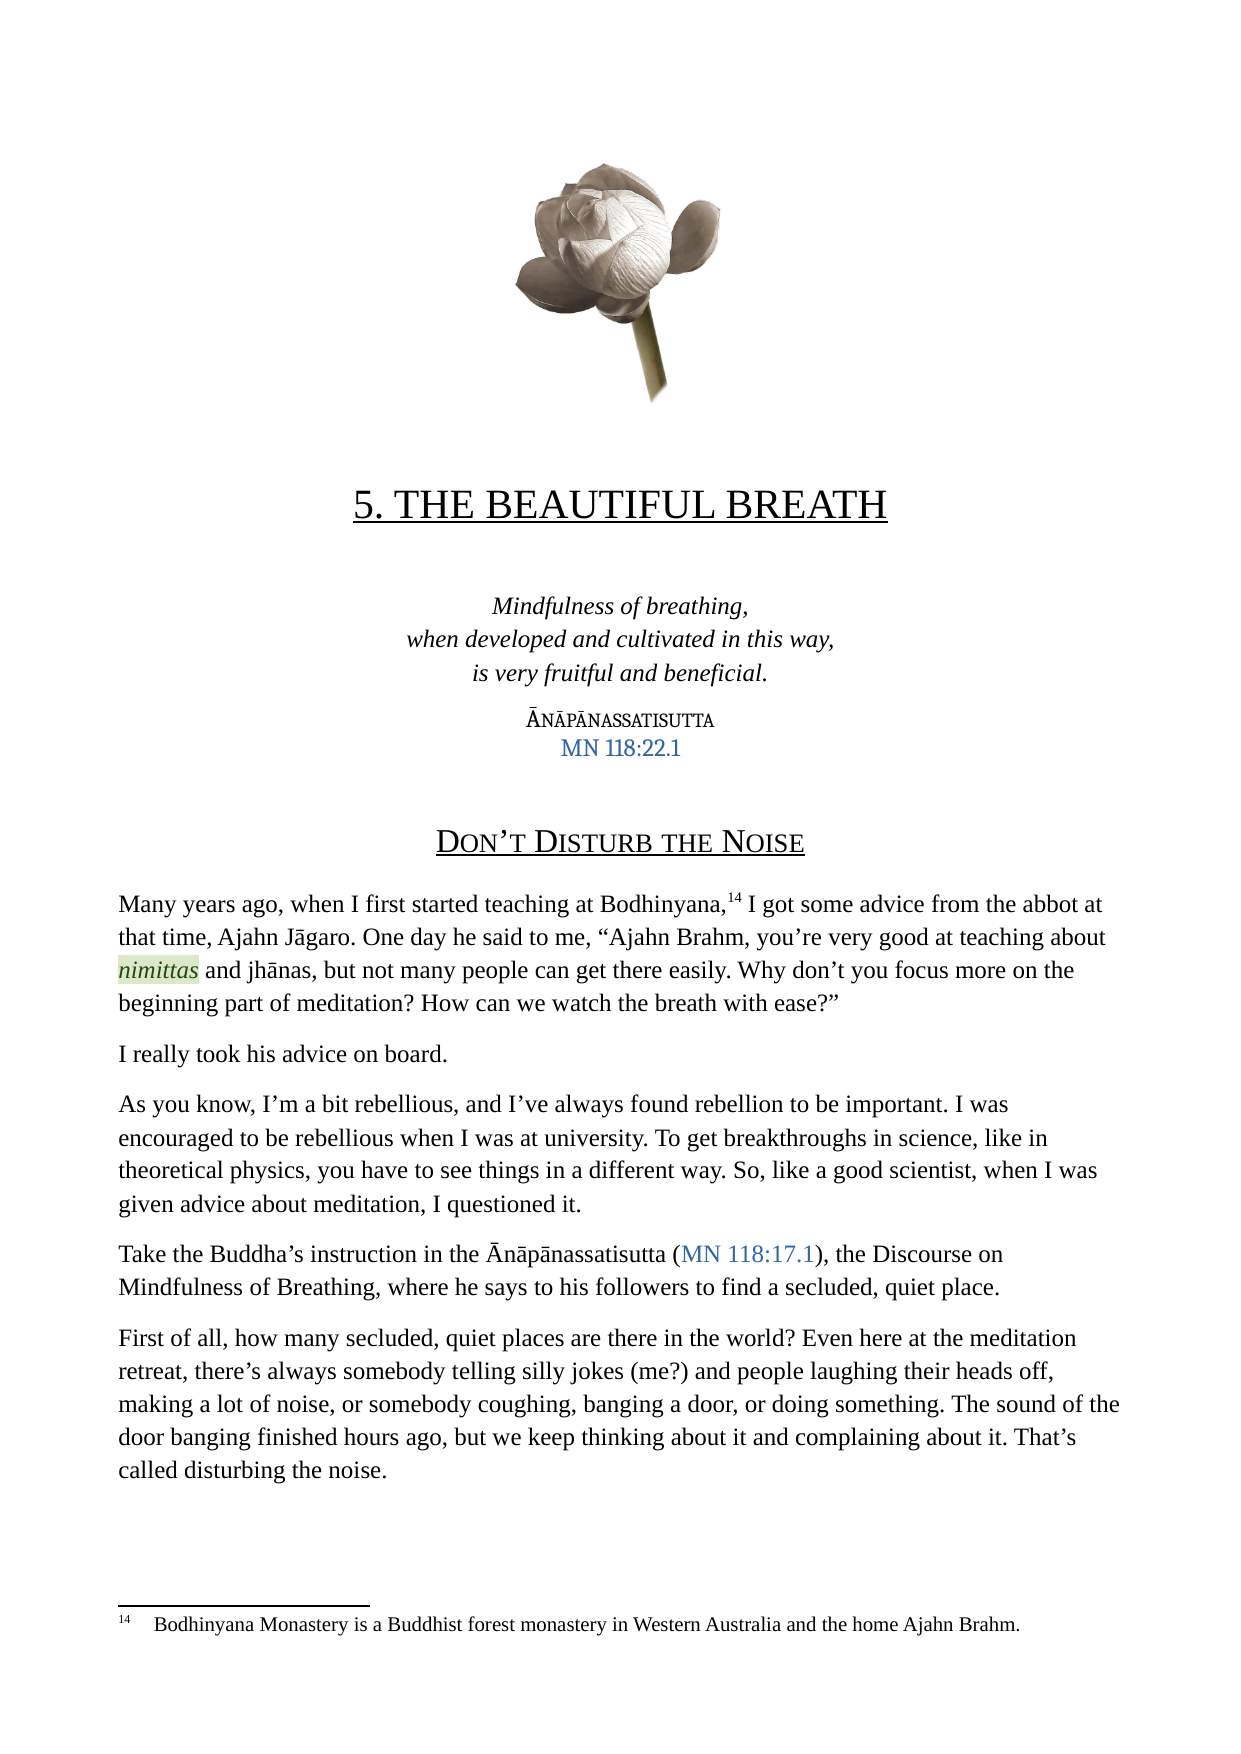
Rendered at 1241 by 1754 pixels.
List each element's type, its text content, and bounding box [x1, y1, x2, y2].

text Take the Buddha’s instruction in the Ānāpānassatisutta (MN 118:17.1), the Discourse on Mindfulness of Breathing, where he says to his followers to find a secluded, quiet place. [118, 1239, 1122, 1301]
text 5. The Beautiful Breath [118, 479, 1122, 527]
text Don’t Disturb the Noise [118, 821, 1122, 859]
picture [485, 137, 754, 407]
text Many years ago, when I first started teaching at Bodhinyana, I got some advice from the abbot at that time, Ajahn Jāgaro. One day he said to me, “Ajahn Brahm, you’re very good at teaching about nimittas and jhānas, but not many people can get there easily. Why don’t you focus more on the beginning part of meditation? How can we watch the breath with ease?” [118, 889, 1122, 1017]
text As you know, I’m a bit rebellious, and I’ve always found rebellion to be important. I was encouraged to be rebellious when I was at university. To get breakthroughs in science, like in theoretical physics, you have to see things in a different way. So, like a good scientist, when I was given advice about meditation, I questioned it. [118, 1089, 1122, 1217]
text First of all, how many secluded, quiet places are there in the world? Even here at the meditation retreat, there’s always somebody telling silly jokes (me?) and people laughing their heads off, making a lot of noise, or somebody coughing, banging a door, or doing something. The sound of the door banging finished hours ago, but we keep thinking about it and complaining about it. That’s called disturbing the noise. [118, 1323, 1122, 1484]
text I really took his advice on board. [118, 1039, 1122, 1068]
text Ānāpānassatisutta MN 118:22.1 [118, 705, 1122, 762]
text Mindfulness of breathing, when developed and cultivated in this way, is very fruitful and beneficial. [118, 586, 1122, 687]
